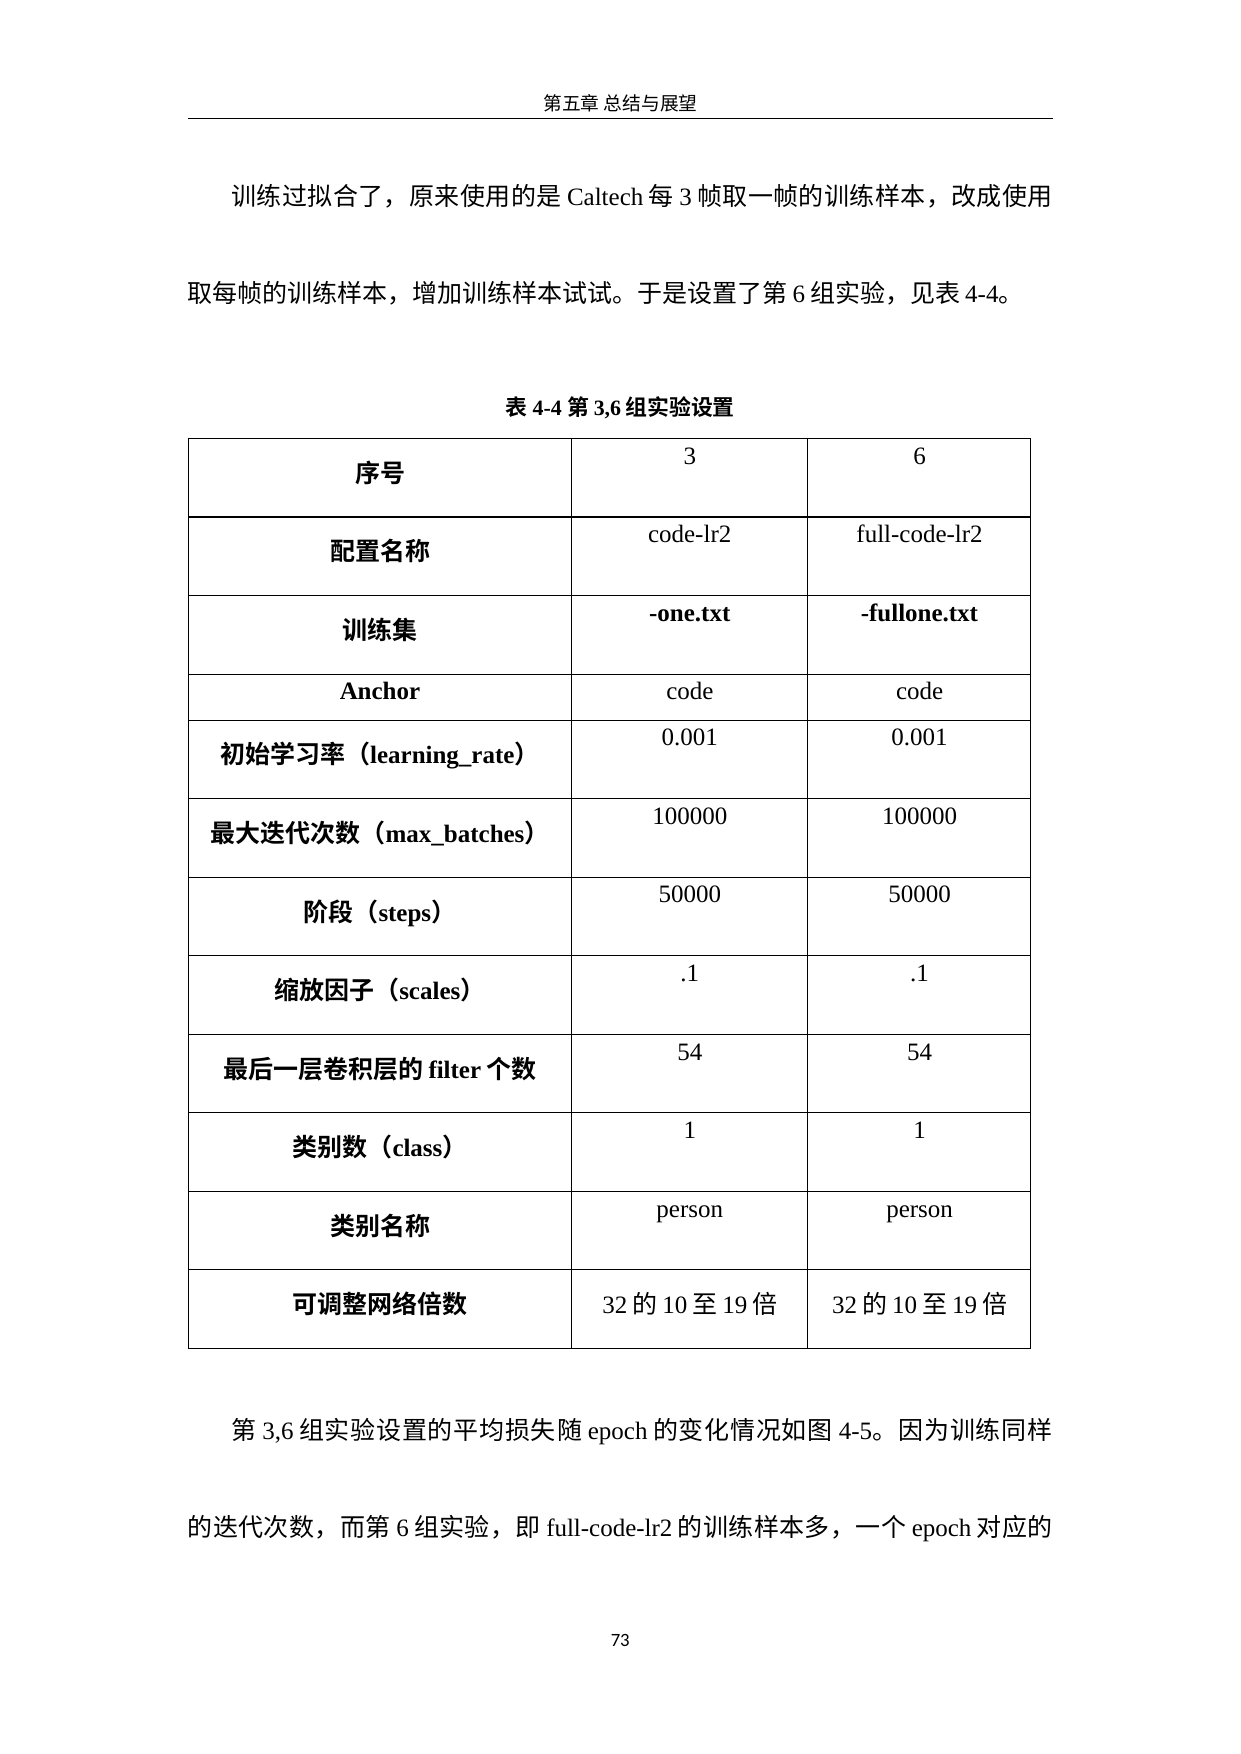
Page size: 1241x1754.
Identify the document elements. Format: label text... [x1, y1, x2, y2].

table_cell 54 [572, 1035, 807, 1112]
table_cell 类别数（class） [189, 1113, 571, 1191]
table_cell -one.txt [572, 596, 807, 673]
table_cell 初始学习率（learning_rate） [189, 721, 571, 798]
table_cell .1 [808, 956, 1030, 1034]
table_cell 100000 [808, 799, 1030, 877]
table_header 3 [572, 439, 807, 516]
table_cell 50000 [572, 878, 807, 955]
table_cell 可调整网络倍数 [189, 1270, 571, 1348]
table_cell 32的10至19倍 [572, 1270, 807, 1348]
table_cell -fullone.txt [808, 596, 1030, 673]
table_cell 最后一层卷积层的filter个数 [189, 1035, 571, 1112]
table_cell 0.001 [572, 721, 807, 798]
table_cell 50000 [808, 878, 1030, 955]
table_cell person [808, 1192, 1030, 1269]
table_cell full-code-lr2 [808, 518, 1030, 595]
text 训练过拟合了，原来使用的是Caltech每3帧取一帧的训练样本，改成使用取每帧的训练样本，增加训练样本试试。于是设置了第6组实验，见表4-4。 [187, 162, 1053, 324]
table_cell 32的10至19倍 [808, 1270, 1030, 1348]
table_cell code [808, 675, 1030, 719]
table_cell 54 [808, 1035, 1030, 1112]
table_cell 1 [572, 1113, 807, 1191]
table_cell code-lr2 [572, 518, 807, 595]
table_cell Anchor [189, 675, 571, 719]
table_cell 类别名称 [189, 1192, 571, 1269]
table_cell 阶段（steps） [189, 878, 571, 955]
table_cell 100000 [572, 799, 807, 877]
table_cell 训练集 [189, 596, 571, 673]
table_cell 1 [808, 1113, 1030, 1191]
table_cell 配置名称 [189, 518, 571, 595]
table_cell 0.001 [808, 721, 1030, 798]
table_cell code [572, 675, 807, 719]
table_cell .1 [572, 956, 807, 1034]
table_header 序号 [189, 439, 571, 516]
table_cell 最大迭代次数（max_batches） [189, 799, 571, 877]
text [187, 1396, 1053, 1558]
table_cell 缩放因子（scales） [189, 956, 571, 1034]
table_cell person [572, 1192, 807, 1269]
table_header 6 [808, 439, 1030, 516]
text 表 4-4 第3,6组实验设置 [187, 389, 1053, 422]
